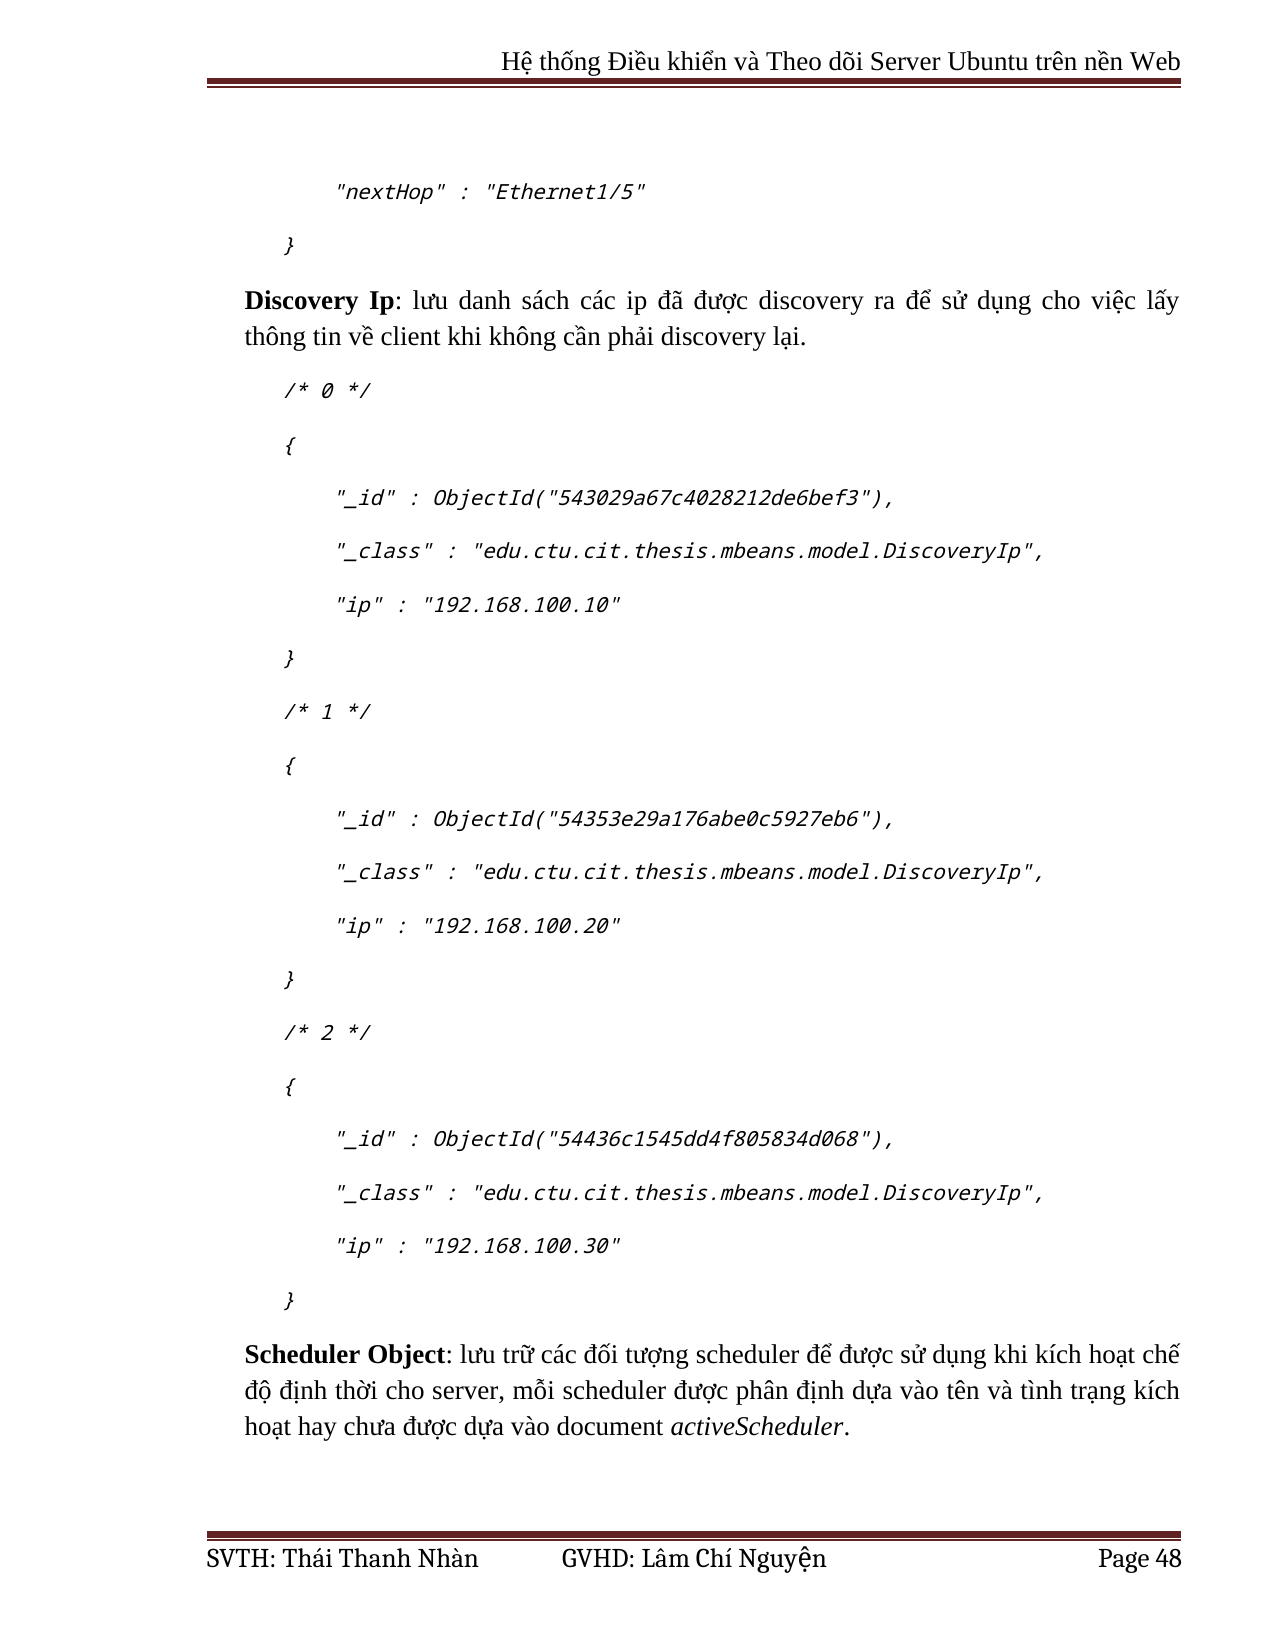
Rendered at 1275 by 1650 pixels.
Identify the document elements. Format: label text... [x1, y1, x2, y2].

text "_class" : "edu.ctu.cit.thesis.mbeans.model.DiscoveryIp", [282, 537, 1181, 565]
text "ip" : "192.168.100.30" [282, 1231, 1181, 1260]
text "ip" : "192.168.100.20" [282, 911, 1181, 939]
text { [282, 750, 1181, 779]
text { [282, 1071, 1181, 1099]
text "_id" : ObjectId("54353e29a176abe0c5927eb6"), [282, 804, 1181, 832]
text "nextHop" : "Ethernet1/5" [282, 177, 1181, 206]
text } [282, 964, 1181, 993]
text } [282, 231, 1181, 259]
text "_id" : ObjectId("543029a67c4028212de6bef3"), [282, 483, 1181, 512]
text } [282, 643, 1181, 672]
text Scheduler Object: lưu trữ các đối tượng scheduler để được sử dụng khi kích hoạt chế độ định thời cho server, mỗi scheduler được phân định dựa vào tên và tình trạng kích hoạt hay chưa được dựa vào document activeScheduler. [244, 1338, 1181, 1441]
text "ip" : "192.168.100.10" [282, 590, 1181, 618]
text "_class" : "edu.ctu.cit.thesis.mbeans.model.DiscoveryIp", [282, 857, 1181, 886]
text "_class" : "edu.ctu.cit.thesis.mbeans.model.DiscoveryIp", [282, 1178, 1181, 1206]
text } [282, 1285, 1181, 1313]
text { [282, 430, 1181, 458]
text /* 1 */ [282, 697, 1181, 725]
text /* 0 */ [282, 376, 1181, 405]
text "_id" : ObjectId("54436c1545dd4f805834d068"), [282, 1124, 1181, 1153]
text Discovery Ip: lưu danh sách các ip đã được discovery ra để sử dụng cho việc lấy thông tin về client khi không cần phải discovery lại. [244, 284, 1181, 351]
text /* 2 */ [282, 1018, 1181, 1046]
